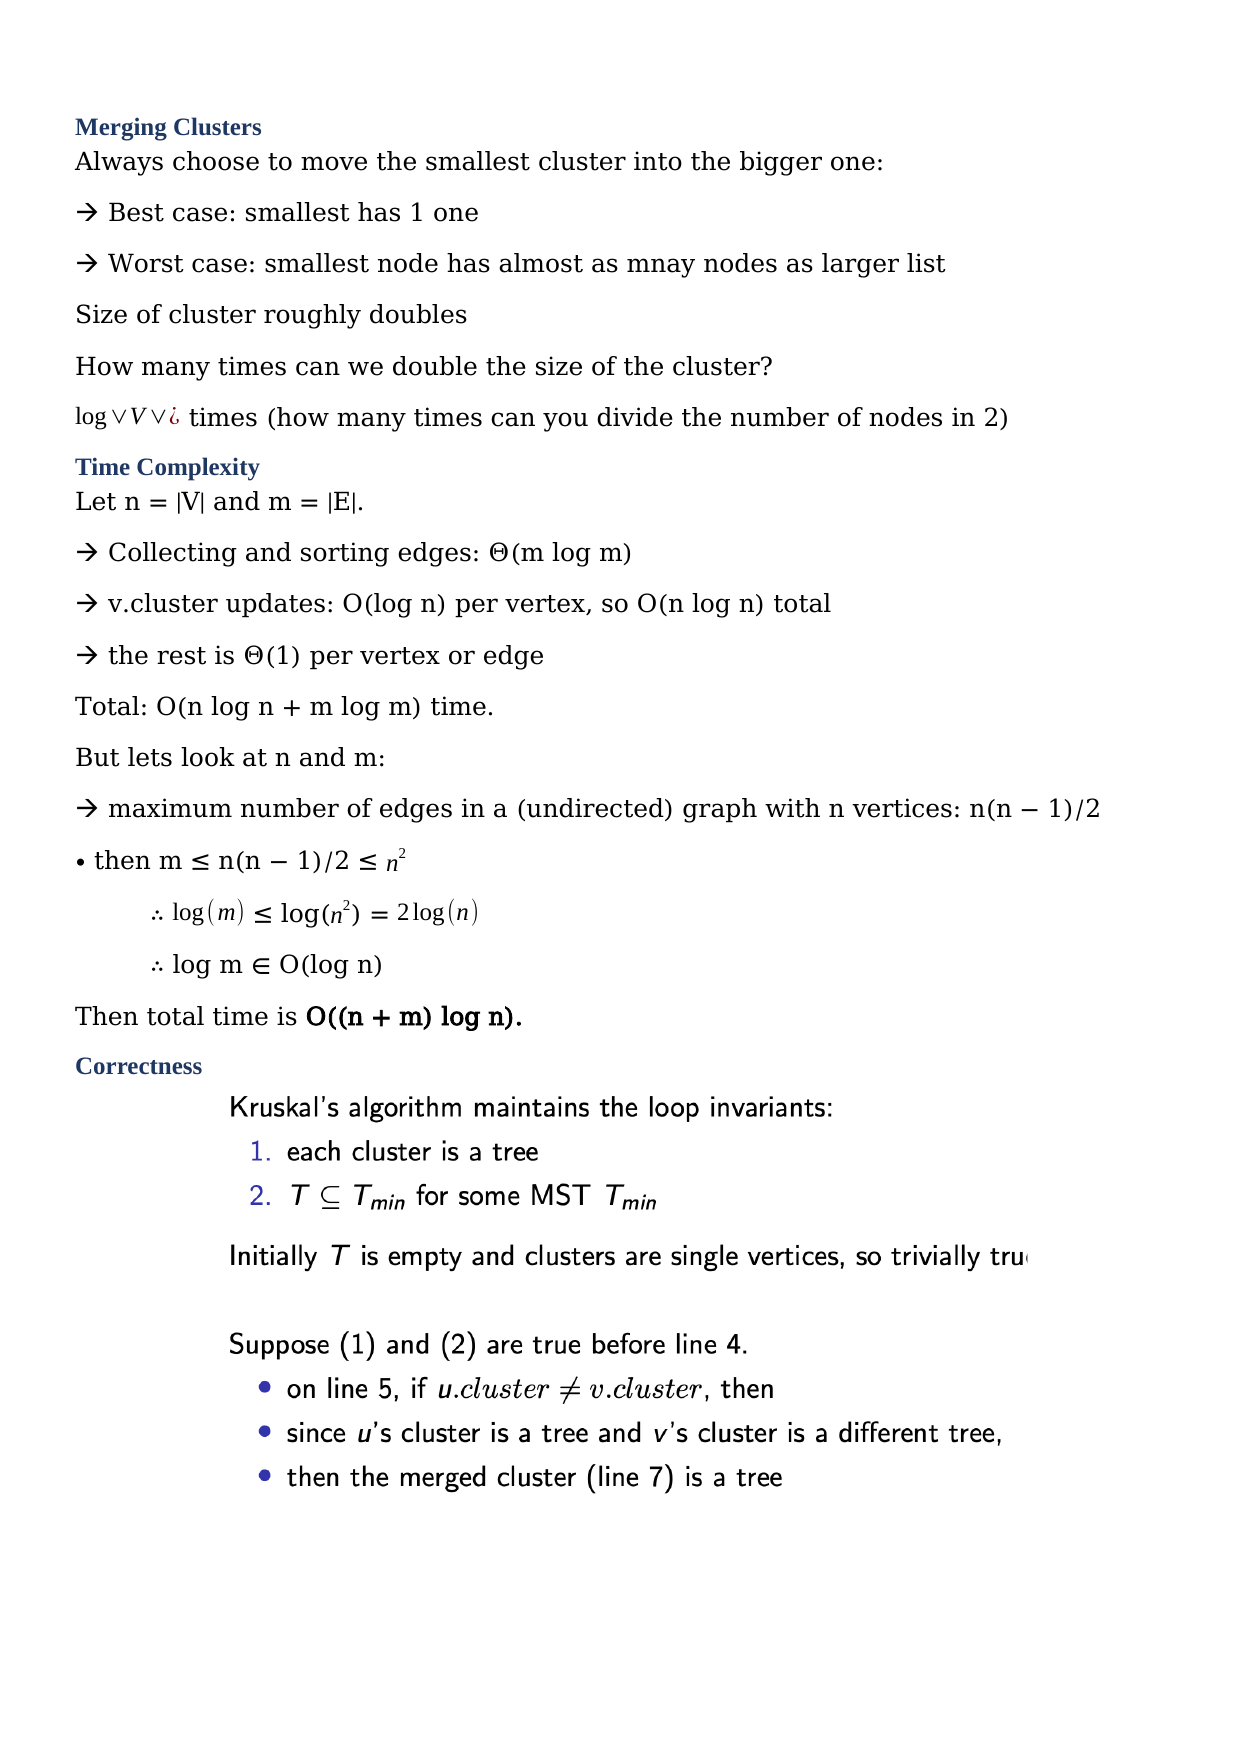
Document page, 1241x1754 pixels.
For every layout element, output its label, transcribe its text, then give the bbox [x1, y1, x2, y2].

text Then total time is O((n + m) log n). [75, 1000, 1165, 1030]
text times (how many times can you divide the number of nodes in 2) [75, 401, 1165, 431]
text Best case: smallest has 1 one [75, 196, 1165, 227]
text Always choose to move the smallest cluster into the bigger one: [75, 145, 1165, 175]
text v.cluster updates: O(log n) per vertex, so O(n log n) total [75, 588, 1165, 618]
text • then m ≤ n(n − 1)/2 ≤ [75, 844, 1165, 876]
text the rest is Θ(1) per vertex or edge [75, 639, 1165, 669]
text ∴ ≤ log() = [75, 897, 1165, 928]
subtitle Correctness [75, 1051, 1165, 1080]
text But lets look at n and m: [75, 742, 1165, 772]
text Worst case: smallest node has almost as mnay nodes as larger list [75, 248, 1165, 278]
text maximum number of edges in a (undirected) graph with n vertices: n(n − 1)/2 [75, 793, 1165, 823]
text Let n = |V| and m = |E|. [75, 486, 1165, 516]
text Size of cluster roughly doubles [75, 299, 1165, 329]
subtitle Time Complexity [75, 452, 1165, 481]
subtitle Merging Clusters [75, 112, 1165, 141]
picture [213, 1084, 1028, 1510]
text Total: O(n log n + m log m) time. [75, 691, 1165, 721]
text How many times can we double the size of the cluster? [75, 350, 1165, 380]
text Collecting and sorting edges: Θ(m log m) [75, 537, 1165, 567]
text ∴ log m ∈ O(log n) [75, 949, 1165, 979]
